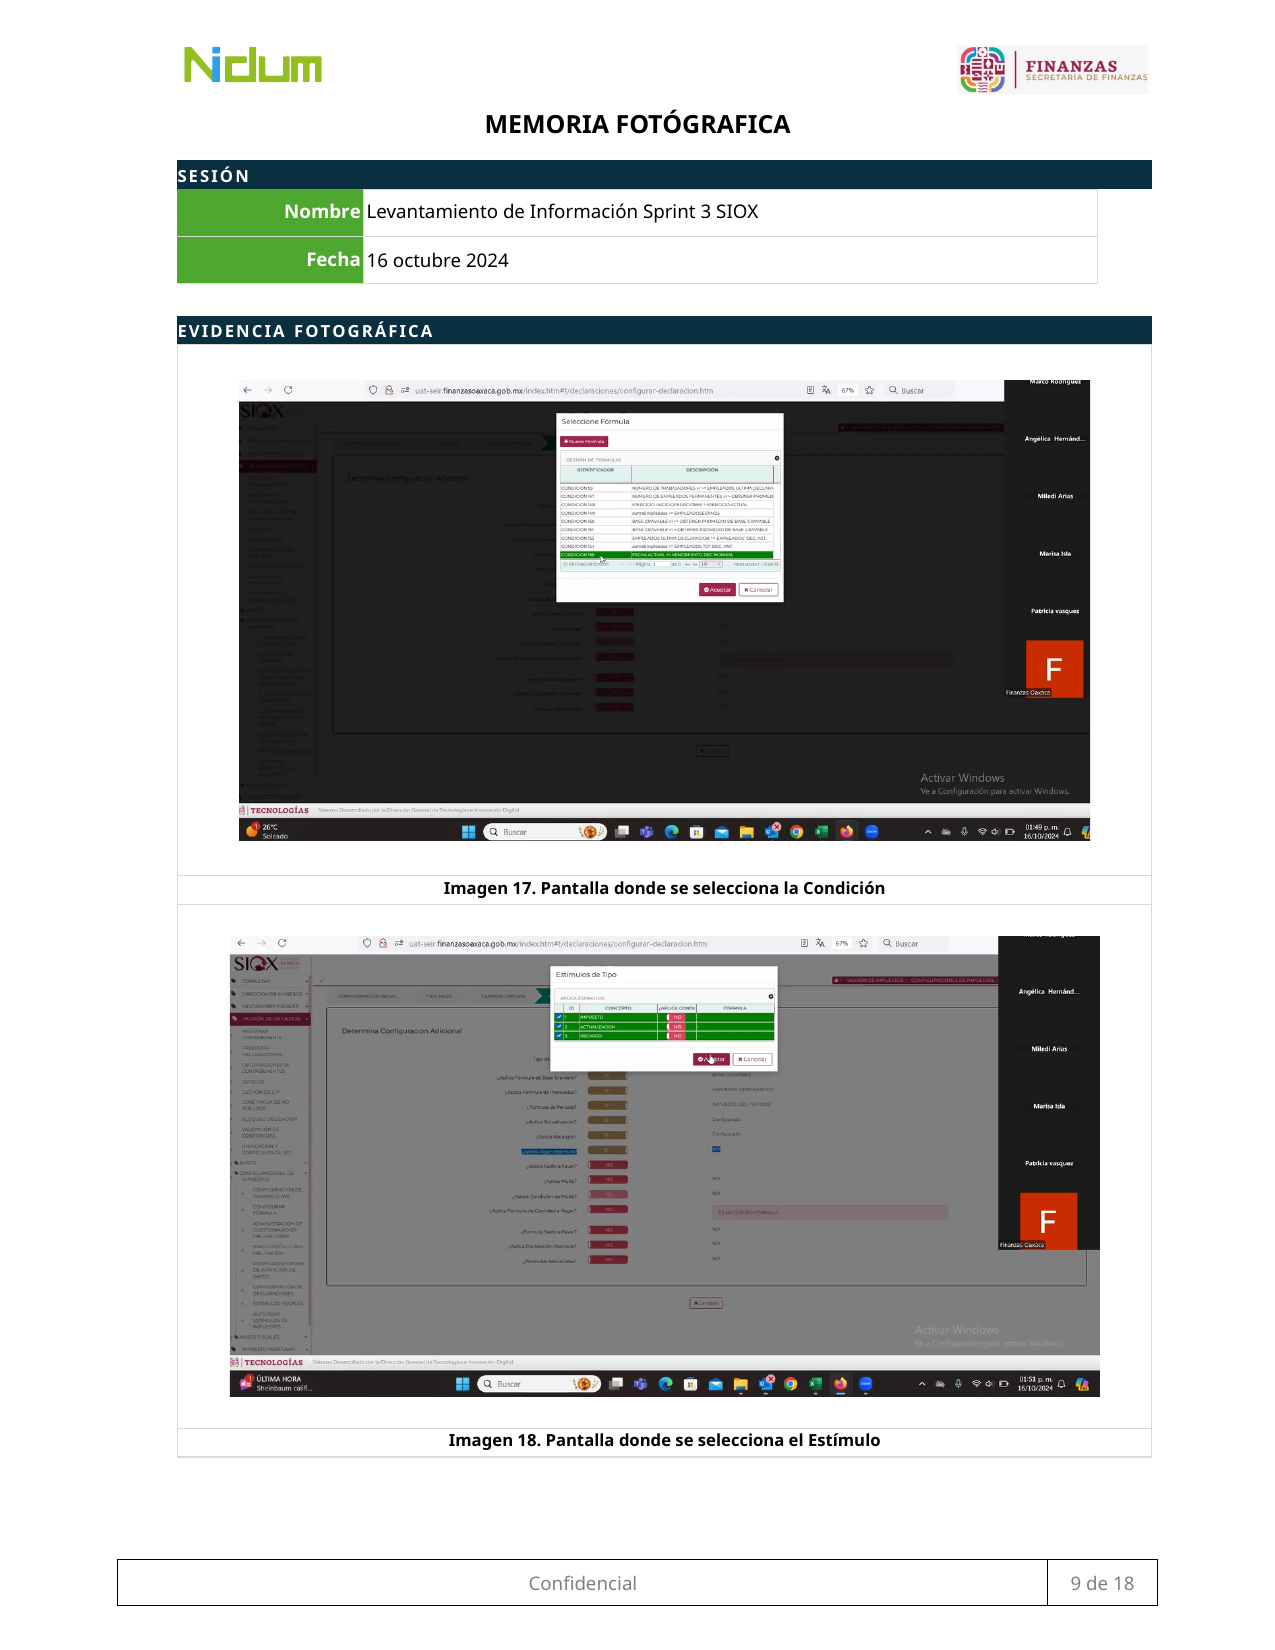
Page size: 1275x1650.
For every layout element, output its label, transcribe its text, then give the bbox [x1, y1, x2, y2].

picture [957, 45, 1149, 94]
picture [239, 380, 1091, 841]
table_cell Imagen 18. Pantalla donde se selecciona el Estímulo [178, 1429, 1151, 1456]
table_cell Imagen 17. Pantalla donde se selecciona la Condición [178, 876, 1151, 904]
table_cell [178, 905, 1151, 1428]
picture [177, 44, 329, 84]
table_cell [178, 345, 1151, 875]
picture [229, 936, 1100, 1397]
